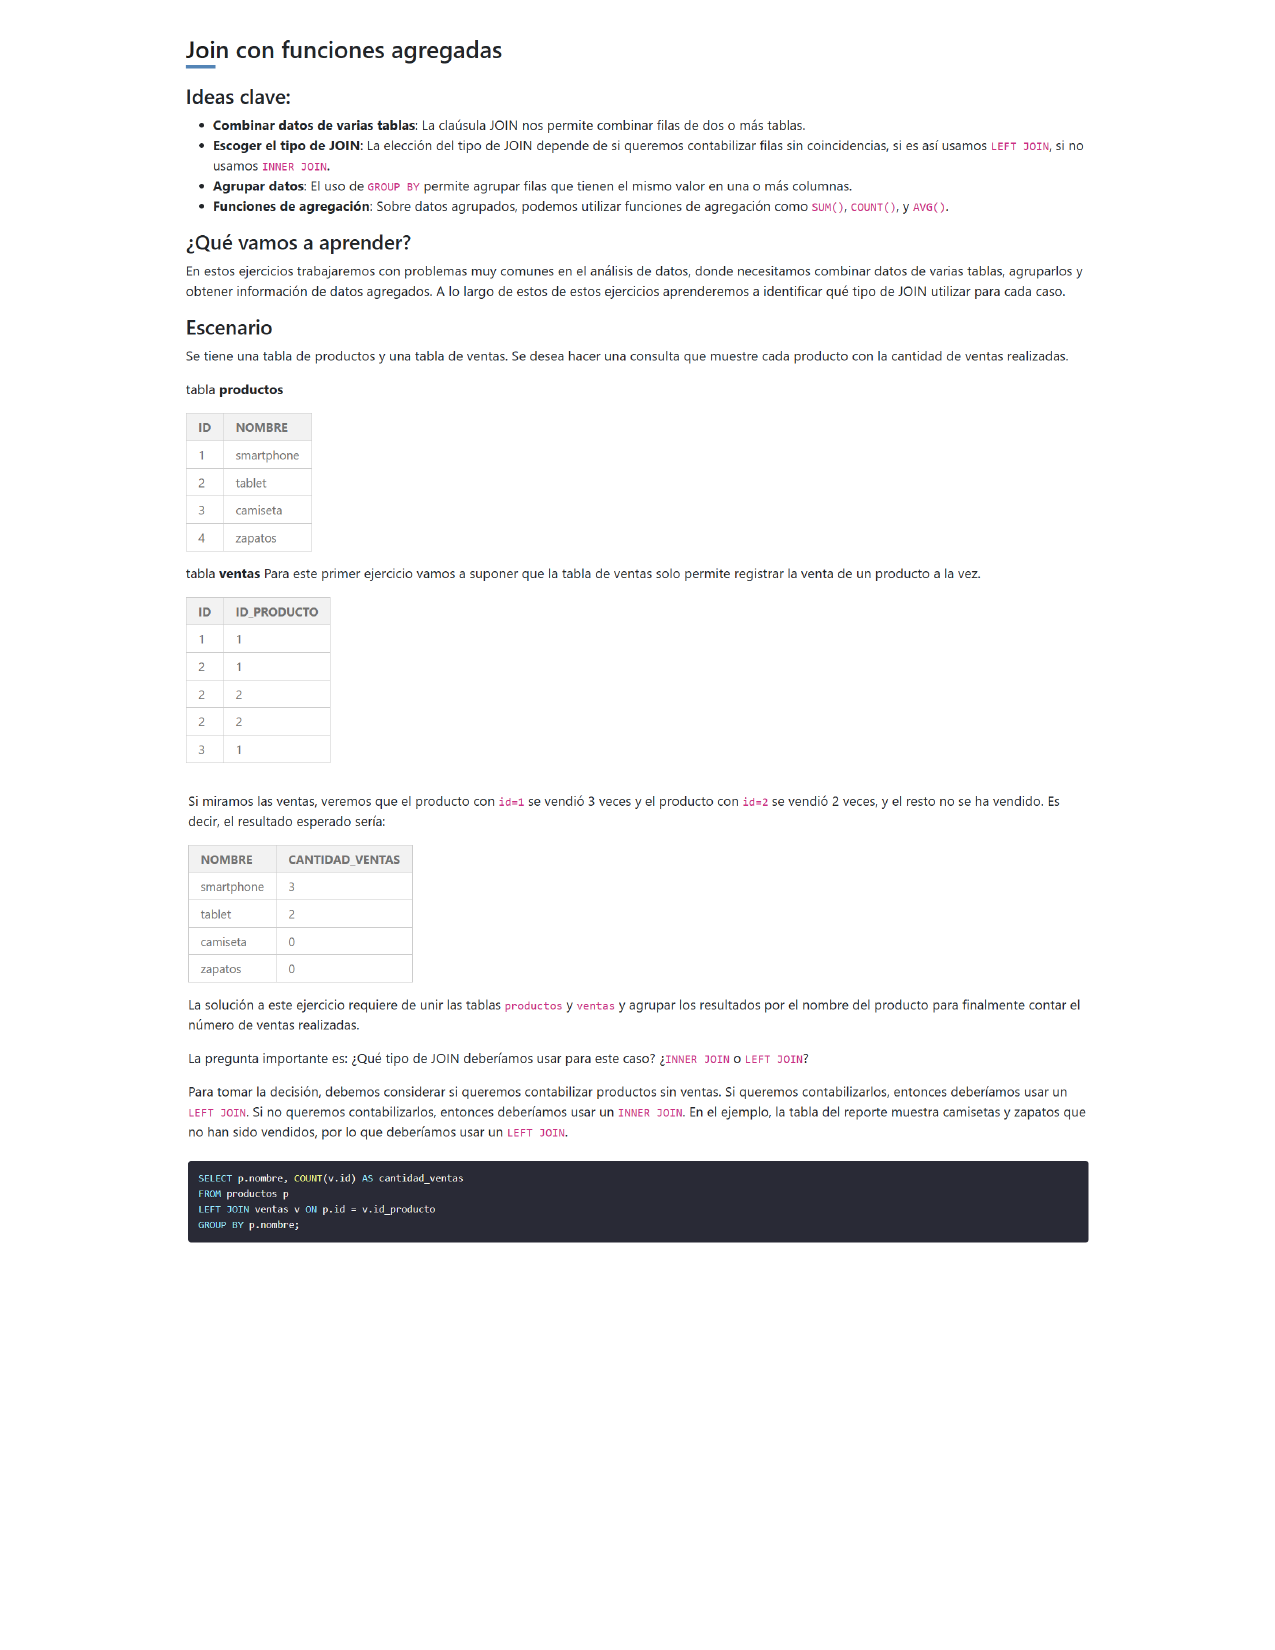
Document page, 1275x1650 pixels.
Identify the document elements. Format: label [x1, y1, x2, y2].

picture [177, 29, 1098, 767]
picture [177, 786, 1098, 1260]
